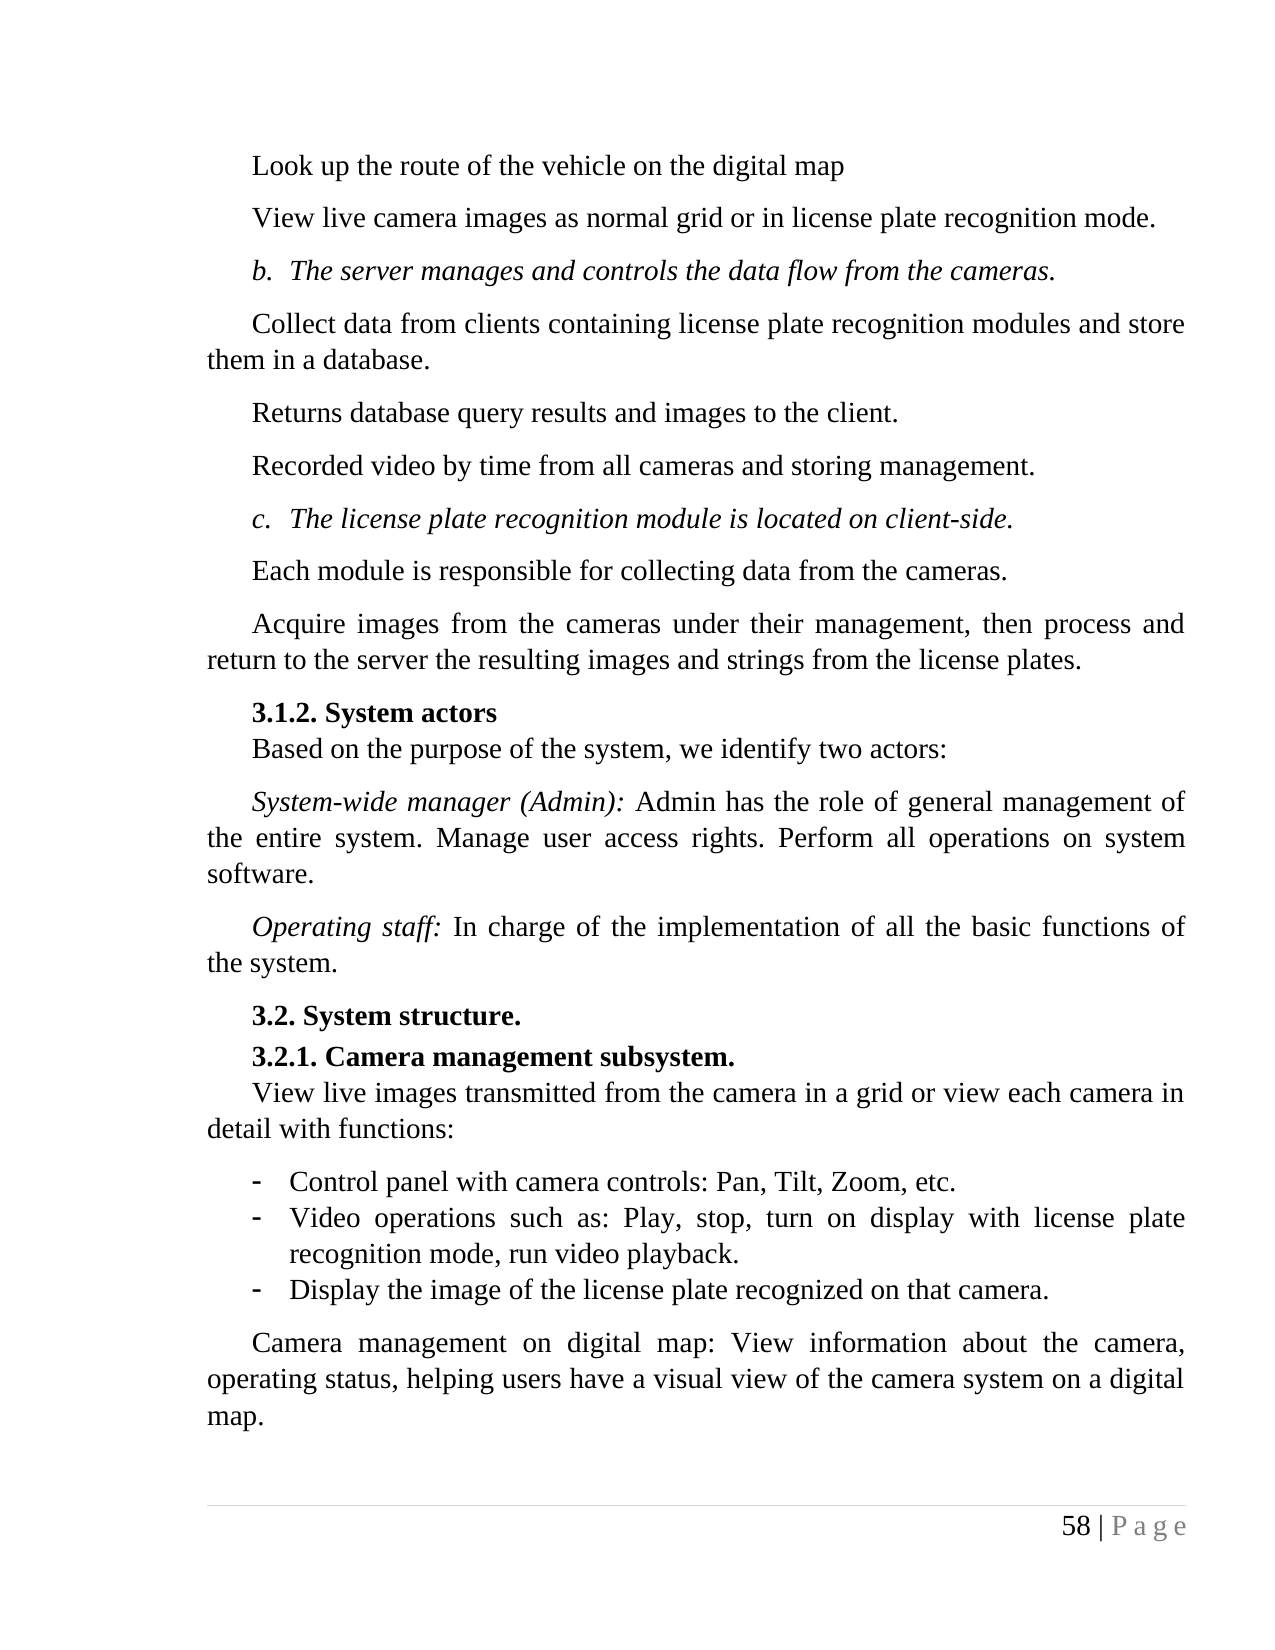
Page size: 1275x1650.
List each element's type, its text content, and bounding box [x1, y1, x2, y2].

text Camera management on digital map: View information about the camera, operating status, helping users have a visual view of the camera system on a digital map. [207, 1325, 1186, 1431]
list The server manages and controls the data flow from the cameras. [252, 253, 1186, 287]
text Returns database query results and images to the client. [207, 395, 1186, 429]
text Acquire images from the cameras under their management, then process and return to the server the resulting images and strings from the license plates. [207, 606, 1186, 676]
list Display the image of the license plate recognized on that camera. [252, 1272, 1186, 1306]
text Each module is responsible for collecting data from the cameras. [207, 553, 1186, 587]
text System-wide manager (Admin): Admin has the role of general management of the entire system. Manage user access rights. Perform all operations on system software. [207, 784, 1186, 890]
list Video operations such as: Play, stop, turn on display with license plate recognition mode, run video playback. [252, 1200, 1186, 1270]
text System actors [252, 695, 1186, 729]
text Operating staff: In charge of the implementation of all the basic functions of the system. [207, 909, 1186, 979]
text Look up the route of the vehicle on the digital map [207, 148, 1186, 181]
text Recorded video by time from all cameras and storing management. [207, 448, 1186, 481]
text Camera management subsystem. [252, 1039, 1186, 1072]
text Collect data from clients containing license plate recognition modules and store them in a database. [207, 306, 1186, 376]
list Control panel with camera controls: Pan, Tilt, Zoom, etc. [252, 1164, 1186, 1197]
text System structure. [252, 998, 1186, 1032]
list The license plate recognition module is located on client-side. [252, 501, 1186, 534]
text View live images transmitted from the camera in a grid or view each camera in detail with functions: [207, 1075, 1186, 1144]
text View live camera images as normal grid or in license plate recognition mode. [207, 201, 1186, 234]
text Based on the purpose of the system, we identify two actors: [207, 731, 1186, 765]
